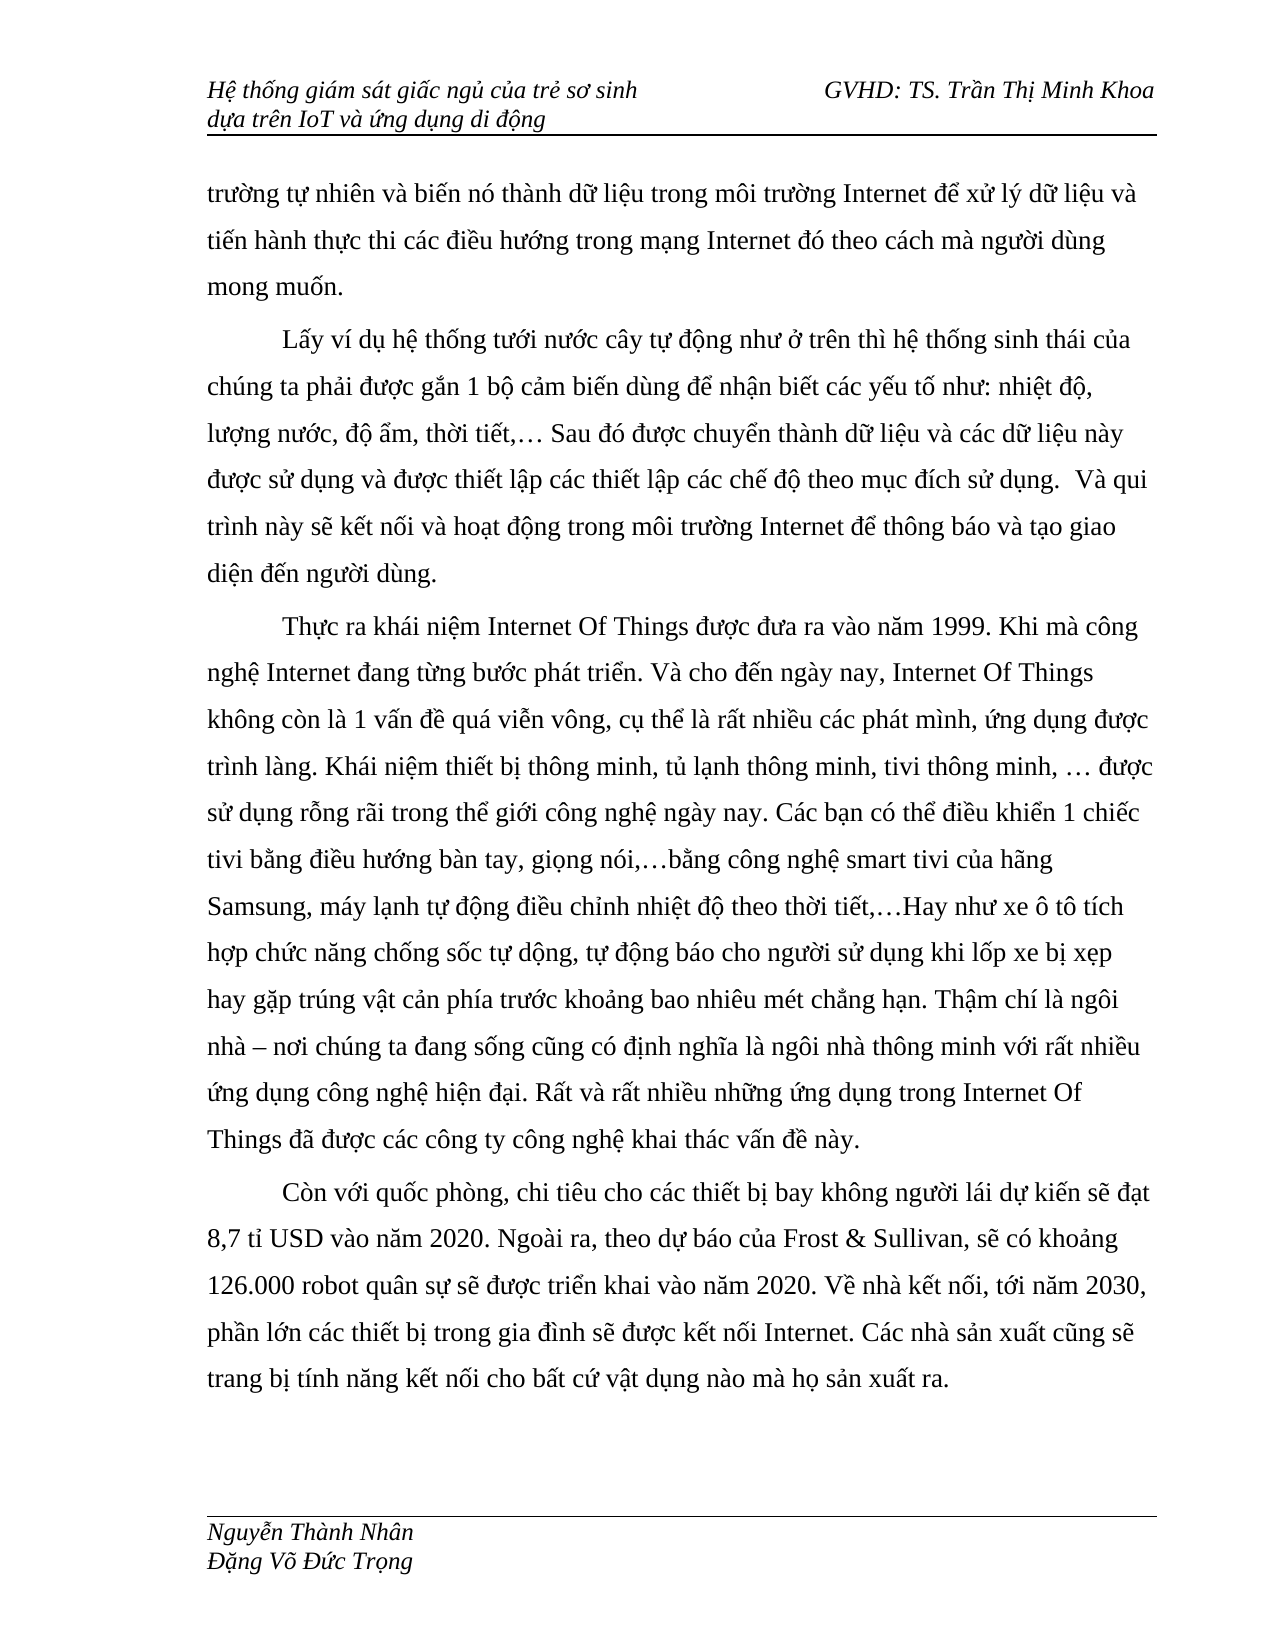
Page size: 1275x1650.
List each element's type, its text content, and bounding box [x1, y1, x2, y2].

text Còn với quốc phòng, chi tiêu cho các thiết bị bay không người lái dự kiến sẽ đạt 8,7 tỉ USD vào năm 2020. Ngoài ra, theo dự báo của Frost & Sullivan, sẽ có khoảng 126.000 robot quân sự sẽ được triển khai vào năm 2020. Về nhà kết nối, tới năm 2030, phần lớn các thiết bị trong gia đình sẽ được kết nối Internet. Các nhà sản xuất cũng sẽ trang bị tính năng kết nối cho bất cứ vật dụng nào mà họ sản xuất ra. [207, 1176, 1157, 1394]
text Thực ra khái niệm Internet Of Things được đưa ra vào năm 1999. Khi mà công nghệ Internet đang từng bước phát triển. Và cho đến ngày nay, Internet Of Things không còn là 1 vấn đề quá viễn vông, cụ thể là rất nhiều các phát mình, ứng dụng được trình làng. Khái niệm thiết bị thông minh, tủ lạnh thông minh, tivi thông minh, … được sử dụng rỗng rãi trong thể giới công nghệ ngày nay. Các bạn có thể điều khiển 1 chiếc tivi bằng điều hướng bàn tay, giọng nói,…bằng công nghệ smart tivi của hãng Samsung, máy lạnh tự động điều chỉnh nhiệt độ theo thời tiết,…Hay như xe ô tô tích hợp chức năng chống sốc tự dộng, tự động báo cho người sử dụng khi lốp xe bị xẹp hay gặp trúng vật cản phía trước khoảng bao nhiêu mét chẳng hạn. Thậm chí là ngôi nhà – nơi chúng ta đang sống cũng có định nghĩa là ngôi nhà thông minh với rất nhiều ứng dụng công nghệ hiện đại. Rất và rất nhiều những ứng dụng trong Internet Of Things đã được các công ty công nghệ khai thác vấn đề này. [207, 610, 1157, 1154]
text Lấy ví dụ hệ thống tưới nước cây tự động như ở trên thì hệ thống sinh thái của chúng ta phải được gắn 1 bộ cảm biến dùng để nhận biết các yếu tố như: nhiệt độ, lượng nước, độ ẩm, thời tiết,… Sau đó được chuyển thành dữ liệu và các dữ liệu này được sử dụng và được thiết lập các thiết lập các chế độ theo mục đích sử dụng. Và qui trình này sẽ kết nối và hoạt động trong môi trường Internet để thông báo và tạo giao diện đến người dùng. [207, 323, 1157, 588]
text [207, 177, 1157, 302]
